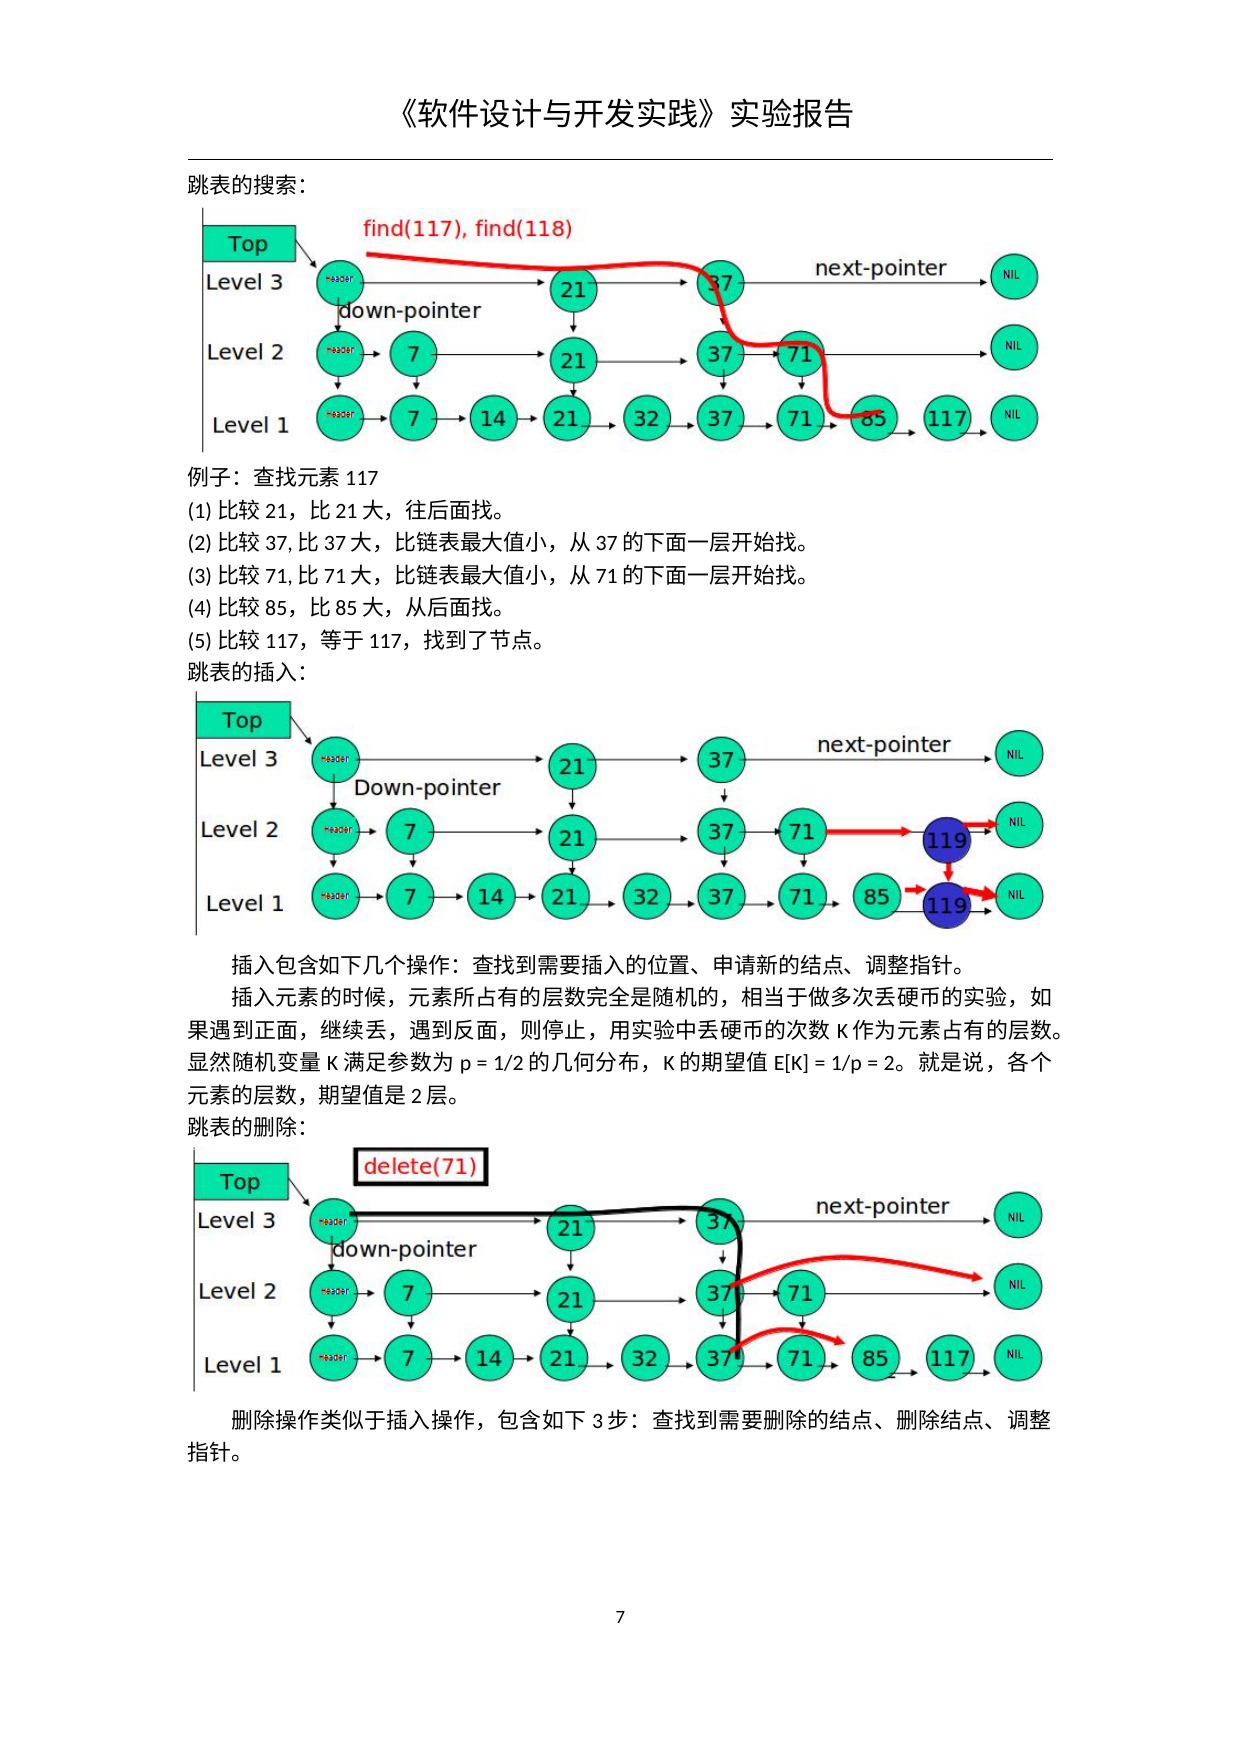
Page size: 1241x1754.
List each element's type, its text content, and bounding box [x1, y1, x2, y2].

text (5) 比较117，等于117，找到了节点。 [187, 622, 1053, 655]
text 例子：查找元素117 [187, 460, 1053, 492]
picture [187, 1142, 1053, 1397]
text 插入元素的时候，元素所占有的层数完全是随机的，相当于做多次丢硬币的实验，如果遇到正面，继续丢，遇到反面，则停止，用实验中丢硬币的次数K作为元素占有的层数。显然随机变量K满足参数为p = 1/2的几何分布，K的期望值E[K] = 1/p = 2。就是说，各个元素的层数，期望值是2层。 [187, 980, 1053, 1110]
text 插入包含如下几个操作：查找到需要插入的位置、申请新的结点、调整指针。 [187, 947, 1053, 980]
picture [187, 199, 1053, 460]
text (3) 比较71, 比71大，比链表最大值小，从71的下面一层开始找。 [187, 557, 1053, 590]
text (1) 比较21，比21大，往后面找。 [187, 492, 1053, 525]
text 跳表的插入： [187, 655, 1053, 687]
text 跳表的删除： [187, 1110, 1053, 1142]
picture [187, 687, 1053, 942]
text (4) 比较85，比85大，从后面找。 [187, 590, 1053, 622]
text 删除操作类似于插入操作，包含如下3步：查找到需要删除的结点、删除结点、调整指针。 [187, 1402, 1053, 1467]
text 跳表的搜索： [187, 167, 1053, 199]
text (2) 比较37, 比37大，比链表最大值小，从37的下面一层开始找。 [187, 525, 1053, 557]
